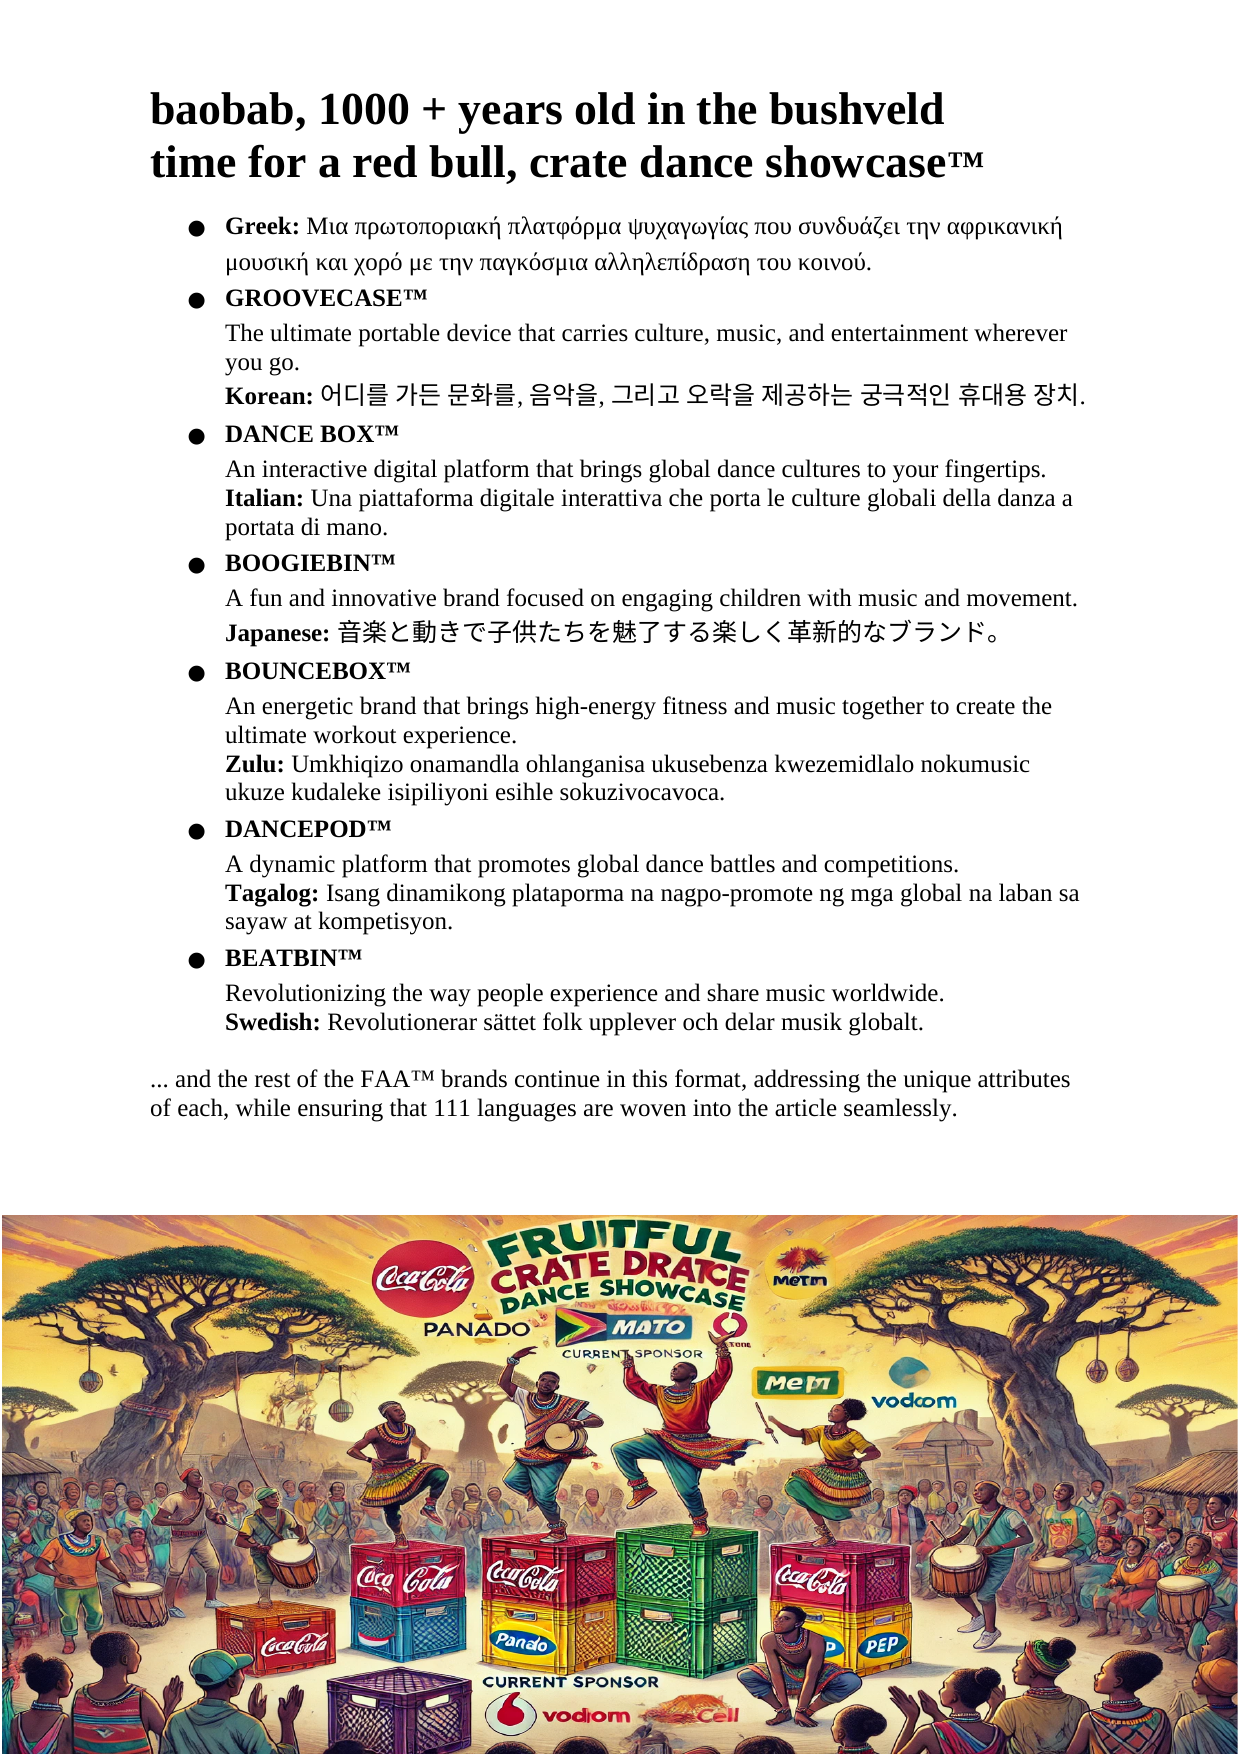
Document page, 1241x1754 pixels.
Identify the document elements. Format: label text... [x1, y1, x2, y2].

picture [2, 1215, 1238, 1754]
list BOOGIEBIN™ A fun and innovative brand focused on engaging children with music and movement. Japanese: 音楽と動きで子供たちを魅了する楽しく革新的なブランド。 [187, 541, 1090, 648]
list DANCEPOD™ A dynamic platform that promotes global dance battles and competitions. Tagalog: Isang dinamikong plataporma na nagpo-promote ng mga global na laban sa sayaw at kompetisyon. [187, 806, 1090, 935]
list BOUNCEBOX™ An energetic brand that brings high-energy fitness and music together to create the ultimate workout experience. Zulu: Umkhiqizo onamandla ohlanganisa ukusebenza kwezemidlalo nokumusic ukuze kudaleke isipiliyoni esihle sokuzivocavoca. [187, 648, 1090, 806]
text ... and the rest of the FAA™ brands continue in this format, addressing the unique attributes of each, while ensuring that 111 languages are woven into the article seamlessly. [150, 1064, 1090, 1122]
list GROOVECASE™ The ultimate portable device that carries culture, music, and entertainment wherever you go. Korean: 어디를 가든 문화를, 음악을, 그리고 오락을 제공하는 궁극적인 휴대용 장치. [187, 275, 1090, 412]
list DANCE BOX™ An interactive digital platform that brings global dance cultures to your fingertips. Italian: Una piattaforma digitale interattiva che porta le culture globali della danza a portata di mano. [187, 412, 1090, 541]
list BEATBIN™ Revolutionizing the way people experience and share music worldwide. Swedish: Revolutionerar sättet folk upplever och delar musik globalt. [187, 935, 1090, 1035]
list Greek: Μια πρωτοποριακή πλατφόρμα ψυχαγωγίας που συνδυάζει την αφρικανική μουσική και χορό με την παγκόσμια αλληλεπίδραση του κοινού. [187, 204, 1090, 275]
